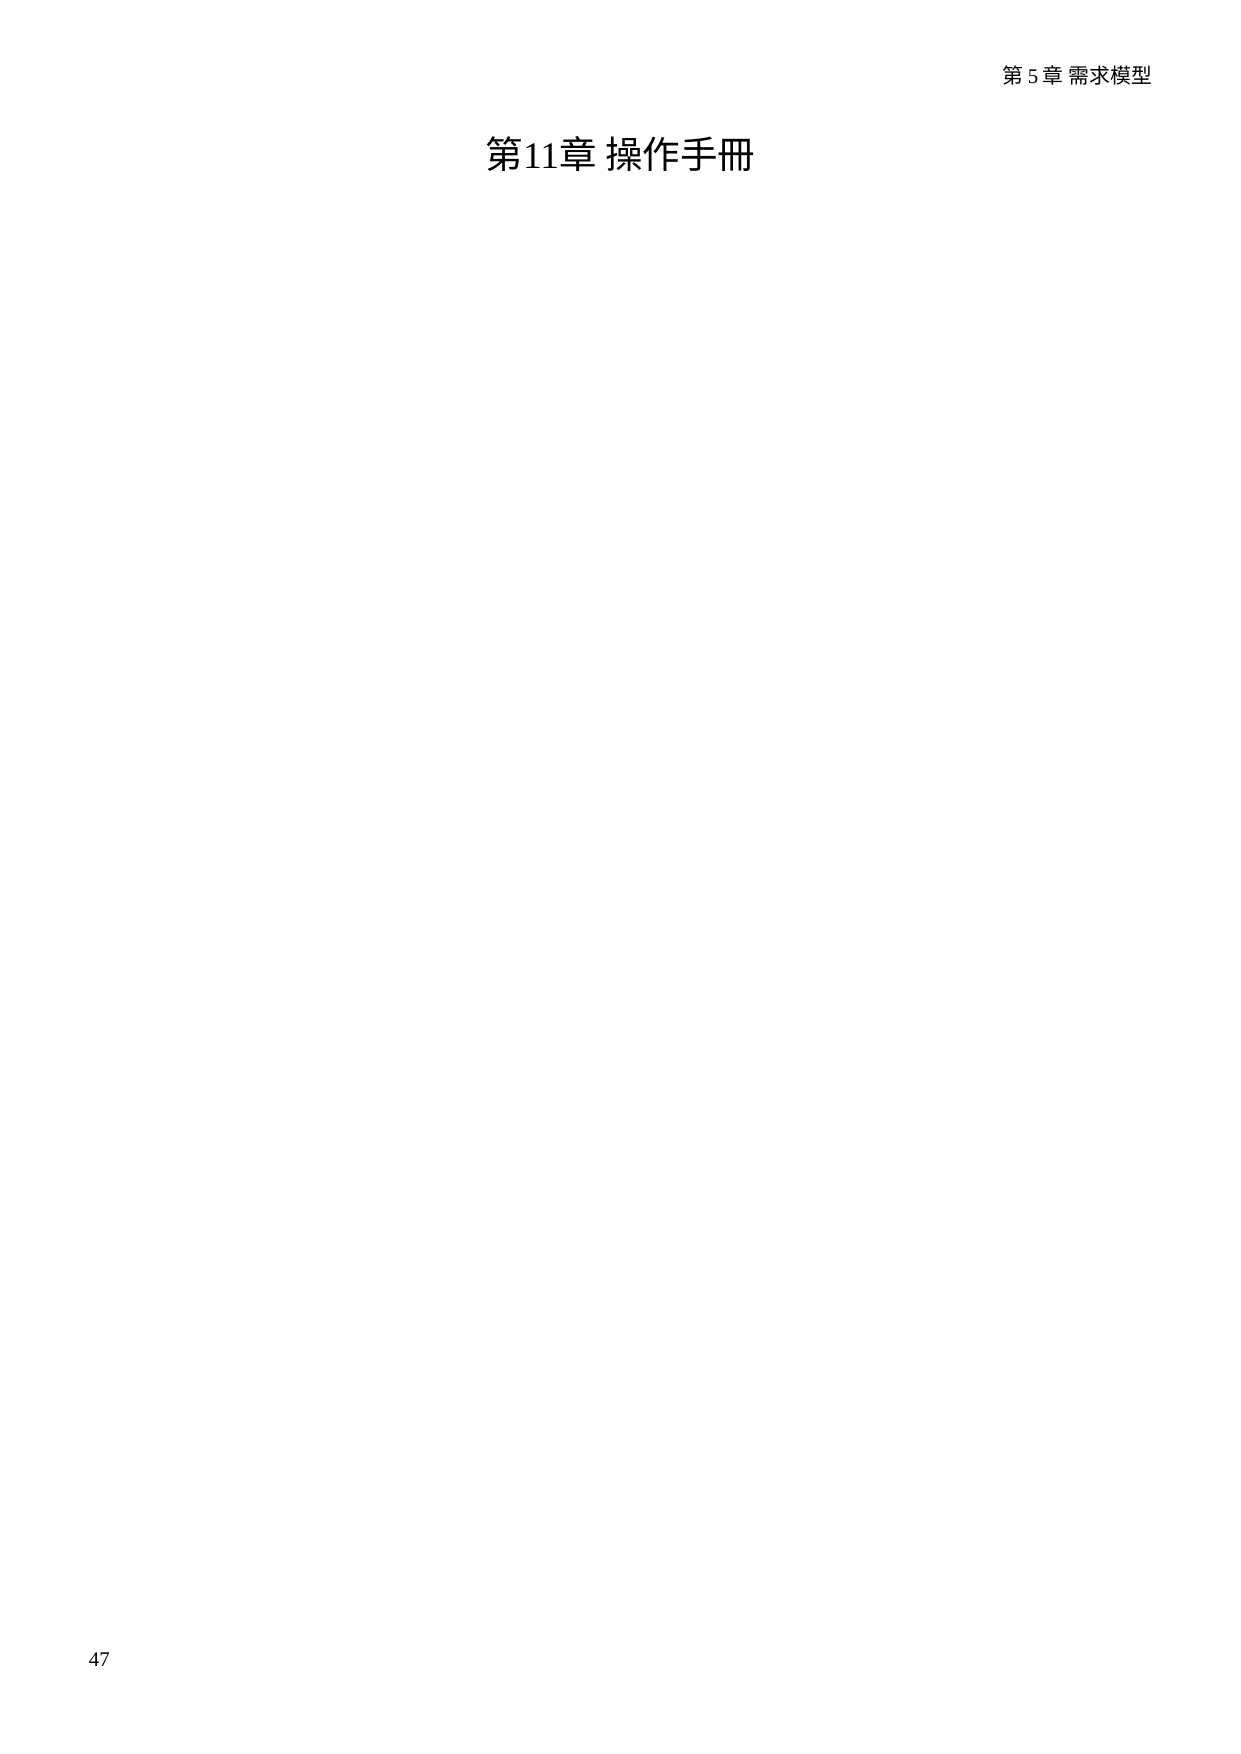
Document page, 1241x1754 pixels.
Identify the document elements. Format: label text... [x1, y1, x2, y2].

subtitle 操作手冊 [89, 113, 1152, 192]
